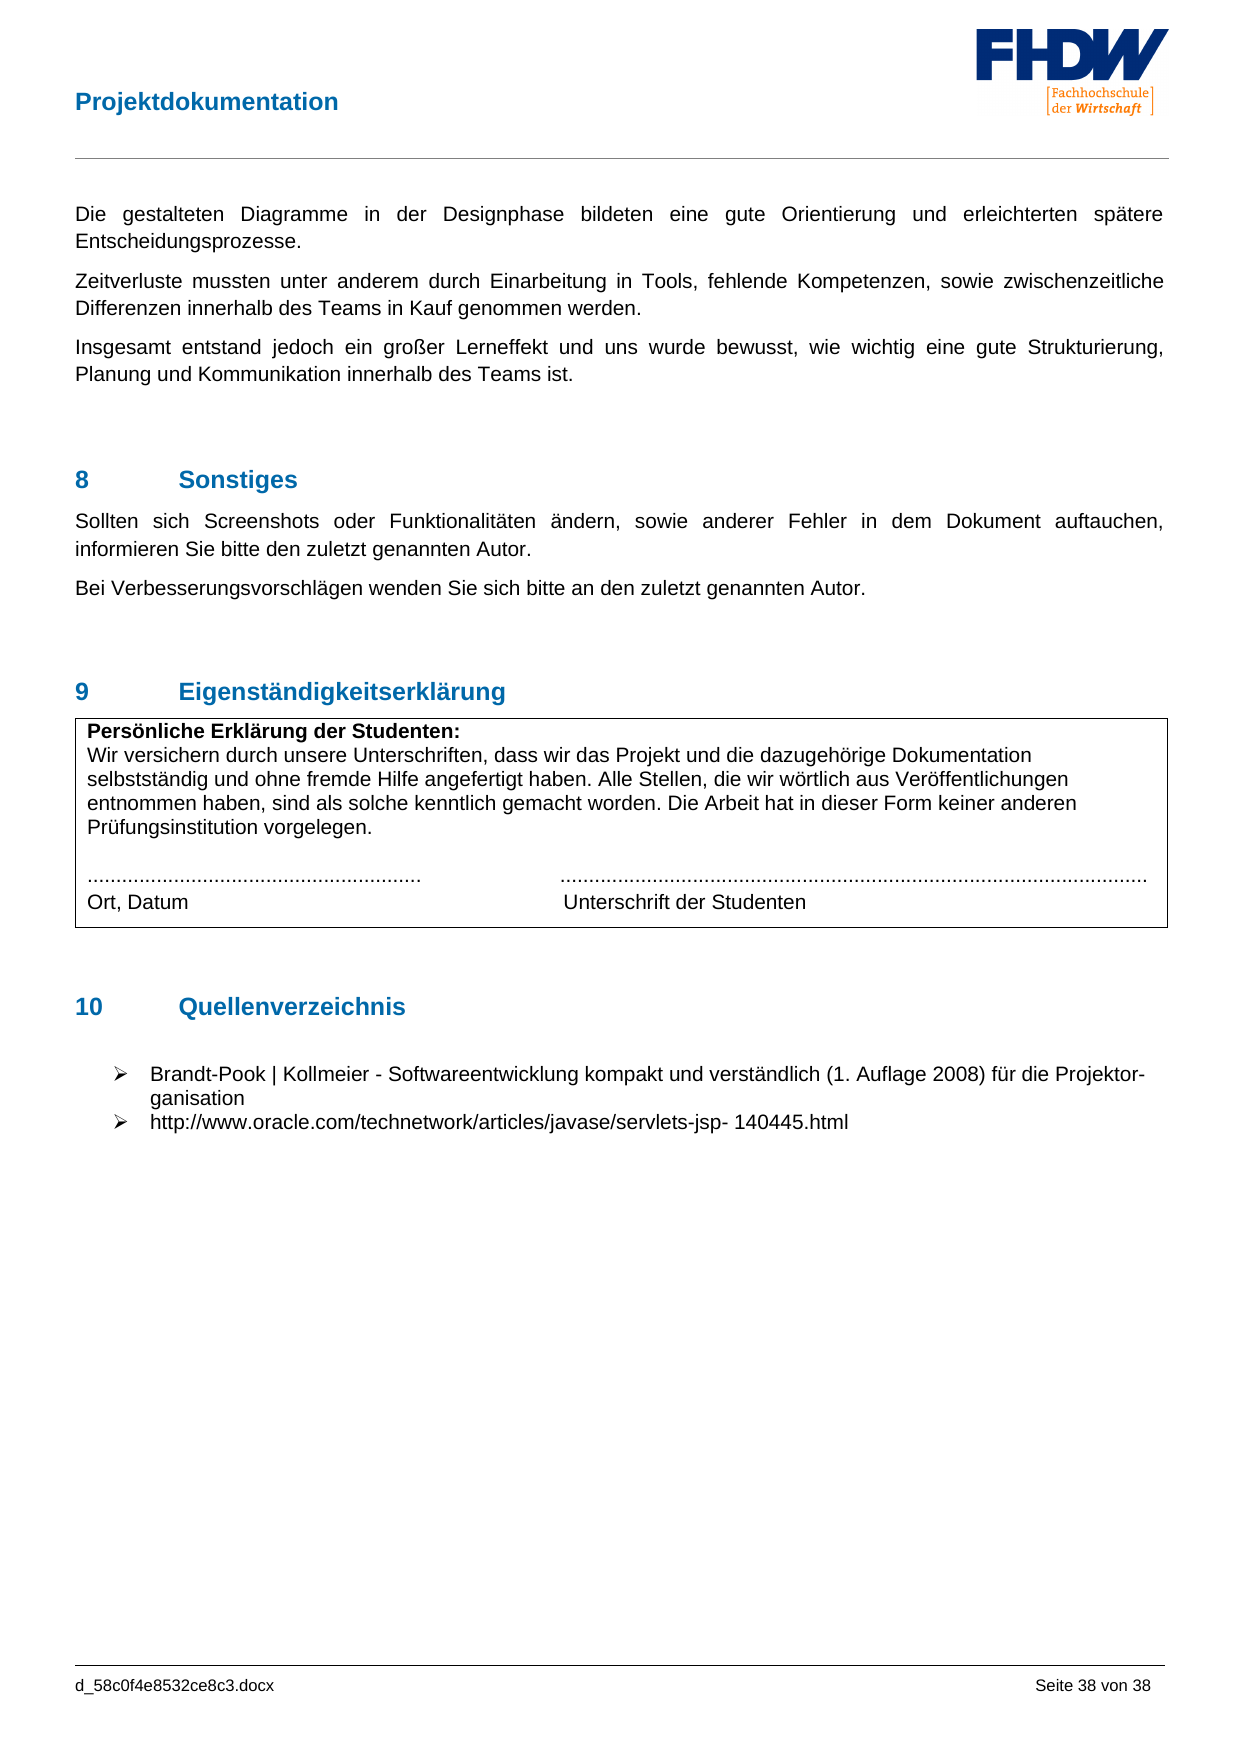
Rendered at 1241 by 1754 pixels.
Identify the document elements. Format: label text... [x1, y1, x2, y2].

table_header Persönliche Erklärung der Studenten: Wir versichern durch unsere Unterschriften, dass wir das Projekt und die dazugehörige Dokumentation selbstständig und ohne fremde Hilfe angefertigt haben. Alle Stellen, die wir wörtlich aus Veröffentlichungen entnommen haben, sind als solche kenntlich gemacht worden. Die Arbeit hat in dieser Form keiner anderen Prüfungsinstitution vorgelegen. .......................................................... ...................................................................................................... Ort, Datum Unterschrift der Studenten [76, 719, 1167, 927]
list http://www.oracle.com/technetwork/articles/javase/servlets-jsp- 140445.html [112, 1110, 1165, 1134]
subtitle Quellenverzeichnis [75, 992, 1165, 1021]
text Zeitverluste mussten unter anderem durch Einarbeitung in Tools, fehlende Kompetenzen, sowie zwischenzeitliche Differenzen innerhalb des Teams in Kauf genommen werden. [75, 265, 1165, 319]
picture [976, 29, 1169, 116]
text Sollten sich Screenshots oder Funktionalitäten ändern, sowie anderer Fehler in dem Dokument auftauchen, informieren Sie bitte den zuletzt genannten Autor. [75, 506, 1165, 560]
subtitle Sonstiges [75, 465, 1165, 494]
subtitle Eigenständigkeitserklärung [75, 677, 1165, 706]
text Bei Verbesserungsvorschlägen wenden Sie sich bitte an den zuletzt genannten Autor. [75, 573, 1165, 600]
text Die gestalteten Diagramme in der Designphase bildeten eine gute Orientierung und erleichterten spätere Entscheidungsprozesse. [75, 199, 1165, 253]
list Brandt-Pook | Kollmeier - Softwareentwicklung kompakt und verständlich (1. Auflage 2008) für die Projektor-ganisation [112, 1062, 1165, 1110]
text Insgesamt entstand jedoch ein großer Lerneffekt und uns wurde bewusst, wie wichtig eine gute Strukturierung, Planung und Kommunikation innerhalb des Teams ist. [75, 332, 1165, 386]
